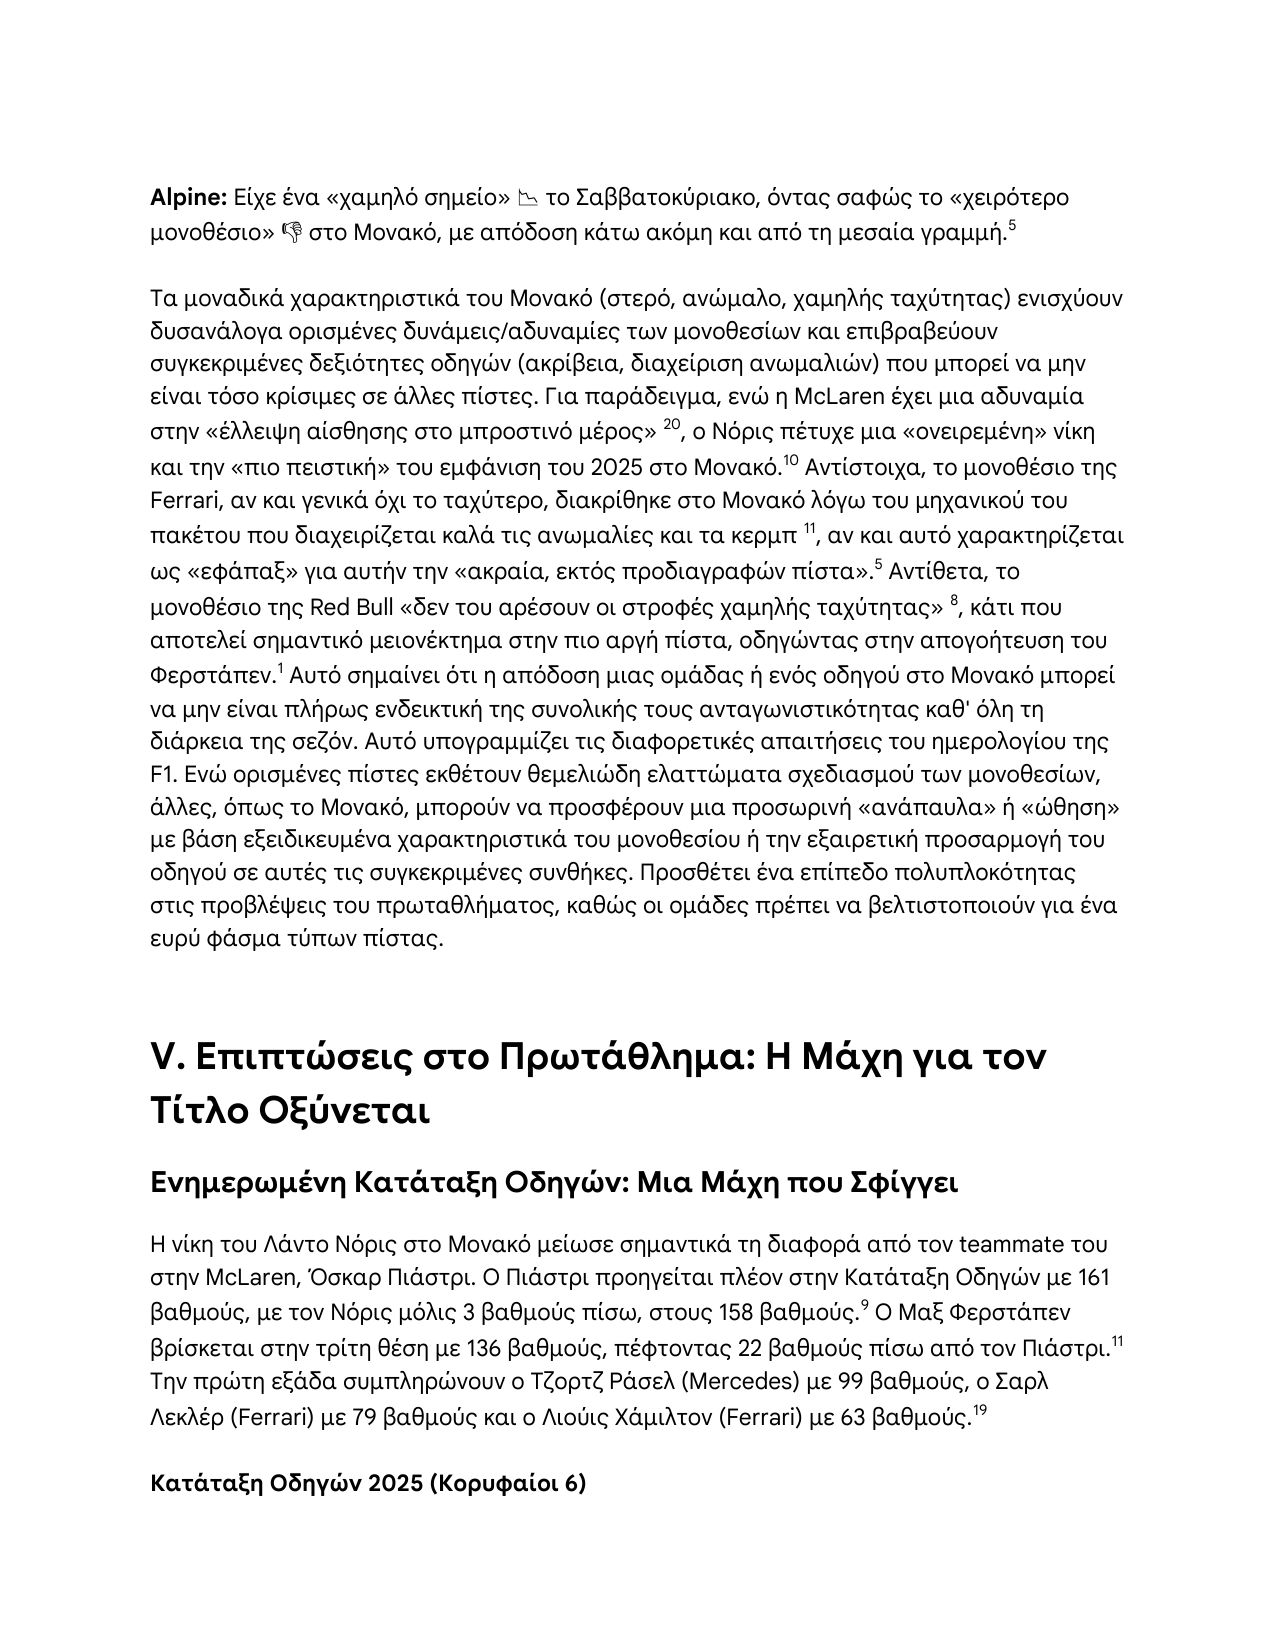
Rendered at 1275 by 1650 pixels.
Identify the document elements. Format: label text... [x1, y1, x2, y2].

text Τα μοναδικά χαρακτηριστικά του Μονακό (στερό, ανώμαλο, χαμηλής ταχύτητας) ενισχύουν δυσανάλογα ορισμένες δυνάμεις/αδυναμίες των μονοθεσίων και επιβραβεύουν συγκεκριμένες δεξιότητες οδηγών (ακρίβεια, διαχείριση ανωμαλιών) που μπορεί να μην είναι τόσο κρίσιμες σε άλλες πίστες. Για παράδειγμα, ενώ η McLaren έχει μια αδυναμία στην «έλλειψη αίσθησης στο μπροστινό μέρος» 20, ο Νόρις πέτυχε μια «ονειρεμένη» νίκη και την «πιο πειστική» του εμφάνιση του 2025 στο Μονακό.10 Αντίστοιχα, το μονοθέσιο της Ferrari, αν και γενικά όχι το ταχύτερο, διακρίθηκε στο Μονακό λόγω του μηχανικού του πακέτου που διαχειρίζεται καλά τις ανωμαλίες και τα κερμπ 11, αν και αυτό χαρακτηρίζεται ως «εφάπαξ» για αυτήν την «ακραία, εκτός προδιαγραφών πίστα».5 Αντίθετα, το μονοθέσιο της Red Bull «δεν του αρέσουν οι στροφές χαμηλής ταχύτητας» 8, κάτι που αποτελεί σημαντικό μειονέκτημα στην πιο αργή πίστα, οδηγώντας στην απογοήτευση του Φερστάπεν.1 Αυτό σημαίνει ότι η απόδοση μιας ομάδας ή ενός οδηγού στο Μονακό μπορεί να μην είναι πλήρως ενδεικτική της συνολικής τους ανταγωνιστικότητας καθ' όλη τη διάρκεια της σεζόν. Αυτό υπογραμμίζει τις διαφορετικές απαιτήσεις του ημερολογίου της F1. Ενώ ορισμένες πίστες εκθέτουν θεμελιώδη ελαττώματα σχεδιασμού των μονοθεσίων, άλλες, όπως το Μονακό, μπορούν να προσφέρουν μια προσωρινή «ανάπαυλα» ή «ώθηση» με βάση εξειδικευμένα χαρακτηριστικά του μονοθεσίου ή την εξαιρετική προσαρμογή του οδηγού σε αυτές τις συγκεκριμένες συνθήκες. Προσθέτει ένα επίπεδο πολυπλοκότητας στις προβλέψεις του πρωταθλήματος, καθώς οι ομάδες πρέπει να βελτιστοποιούν για ένα ευρύ φάσμα τύπων πίστας. [150, 284, 1125, 953]
text Κατάταξη Οδηγών 2025 (Κορυφαίοι 6) [150, 1469, 1125, 1498]
text Alpine: Είχε ένα «χαμηλό σημείο» 📉 το Σαββατοκύριακο, όντας σαφώς το «χειρότερο μονοθέσιο» 👎 στο Μονακό, με απόδοση κάτω ακόμη και από τη μεσαία γραμμή.5 [150, 183, 1125, 247]
subtitle Ενημερωμένη Κατάταξη Οδηγών: Μια Μάχη που Σφίγγει [150, 1164, 1125, 1201]
text Η νίκη του Λάντο Νόρις στο Μονακό μείωσε σημαντικά τη διαφορά από τον teammate του στην McLaren, Όσκαρ Πιάστρι. Ο Πιάστρι προηγείται πλέον στην Κατάταξη Οδηγών με 161 βαθμούς, με τον Νόρις μόλις 3 βαθμούς πίσω, στους 158 βαθμούς.9 Ο Μαξ Φερστάπεν βρίσκεται στην τρίτη θέση με 136 βαθμούς, πέφτοντας 22 βαθμούς πίσω από τον Πιάστρι.11 Την πρώτη εξάδα συμπληρώνουν ο Τζορτζ Ράσελ (Mercedes) με 99 βαθμούς, ο Σαρλ Λεκλέρ (Ferrari) με 79 βαθμούς και ο Λιούις Χάμιλτον (Ferrari) με 63 βαθμούς.19 [150, 1231, 1125, 1432]
subtitle V. Επιπτώσεις στο Πρωτάθλημα: Η Μάχη για τον Τίτλο Οξύνεται [150, 1033, 1125, 1134]
